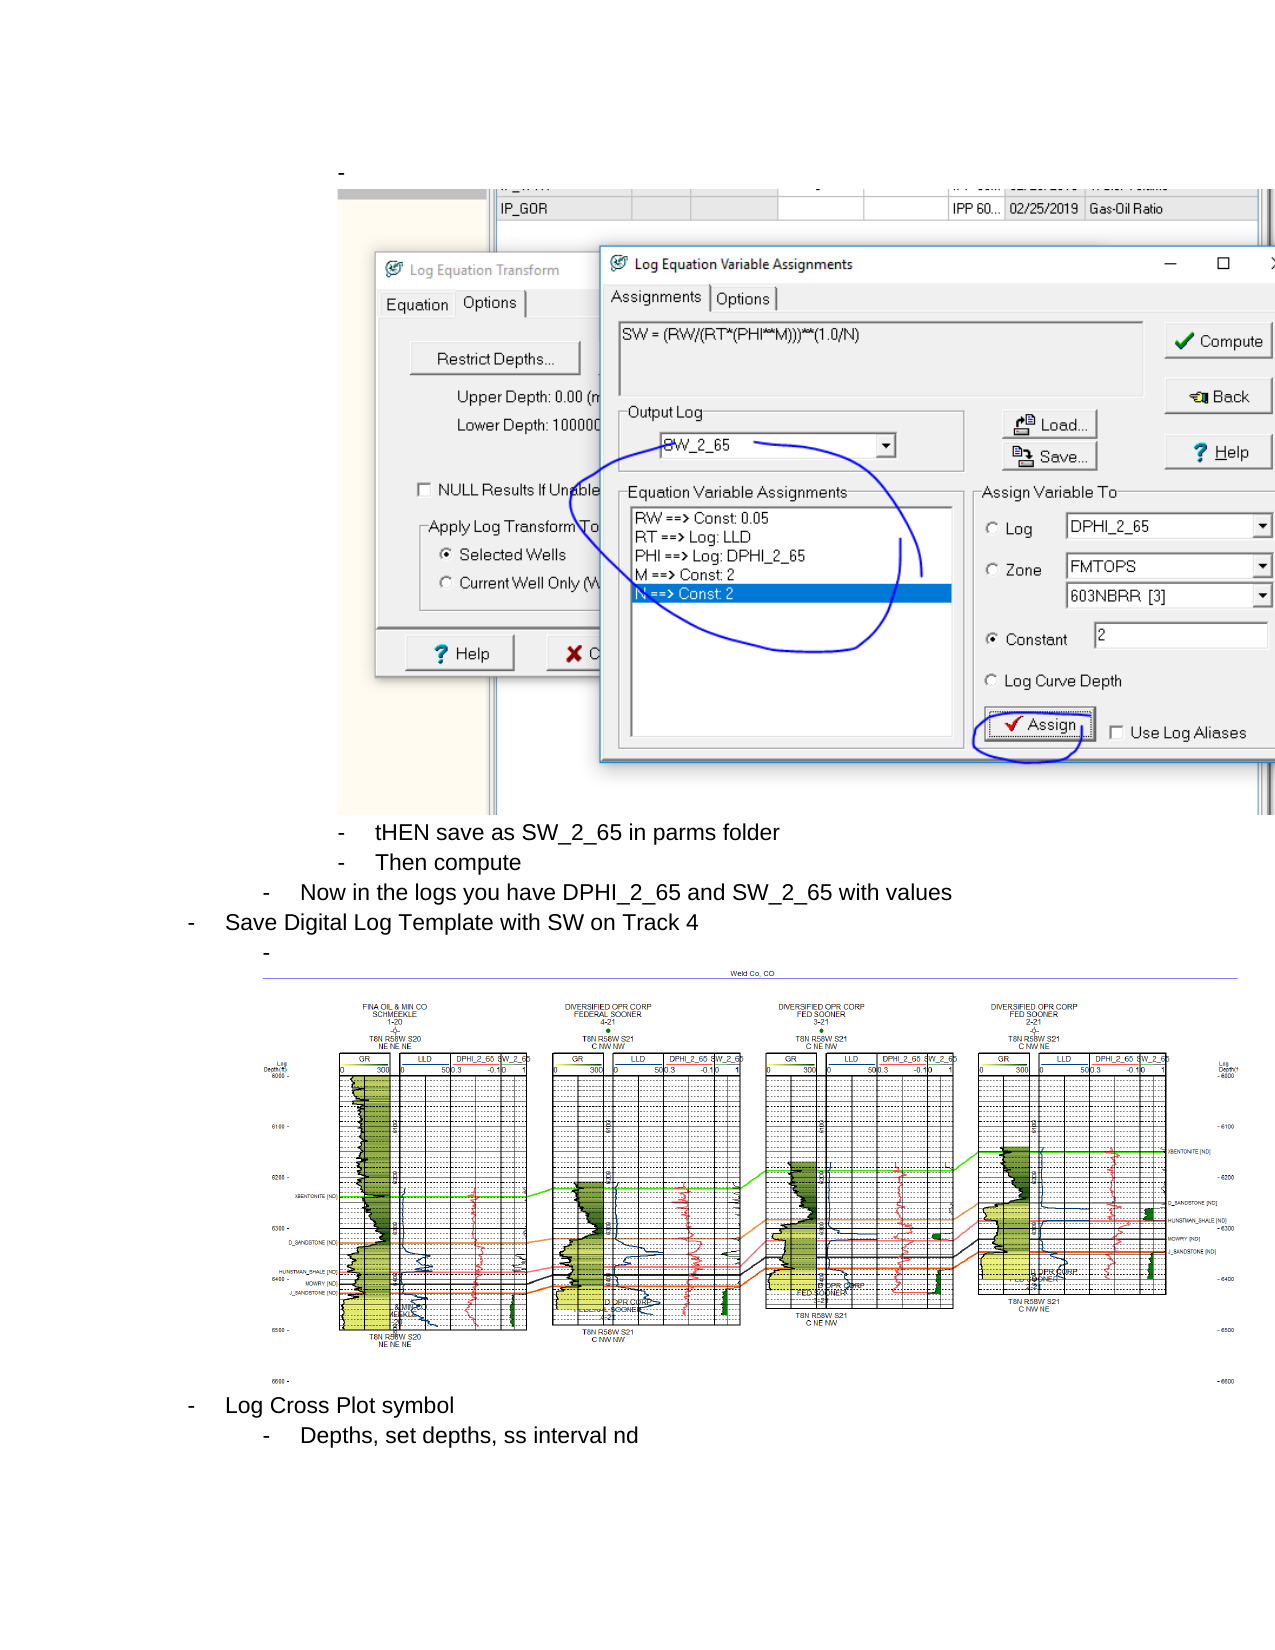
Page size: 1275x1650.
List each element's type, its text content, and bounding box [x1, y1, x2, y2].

list tHEN save as SW_2_65 in parms folder [337, 818, 1125, 845]
picture [262, 969, 1238, 1389]
picture [337, 189, 1275, 815]
list Then compute [337, 849, 1125, 875]
list Log Cross Plot symbol [187, 1392, 1125, 1418]
list Save Digital Log Template with SW on Track 4 [187, 909, 1125, 935]
list Now in the logs you have DPHI_2_65 and SW_2_65 with values [262, 879, 1125, 905]
list Depths, set depths, ss interval nd [262, 1422, 1125, 1449]
